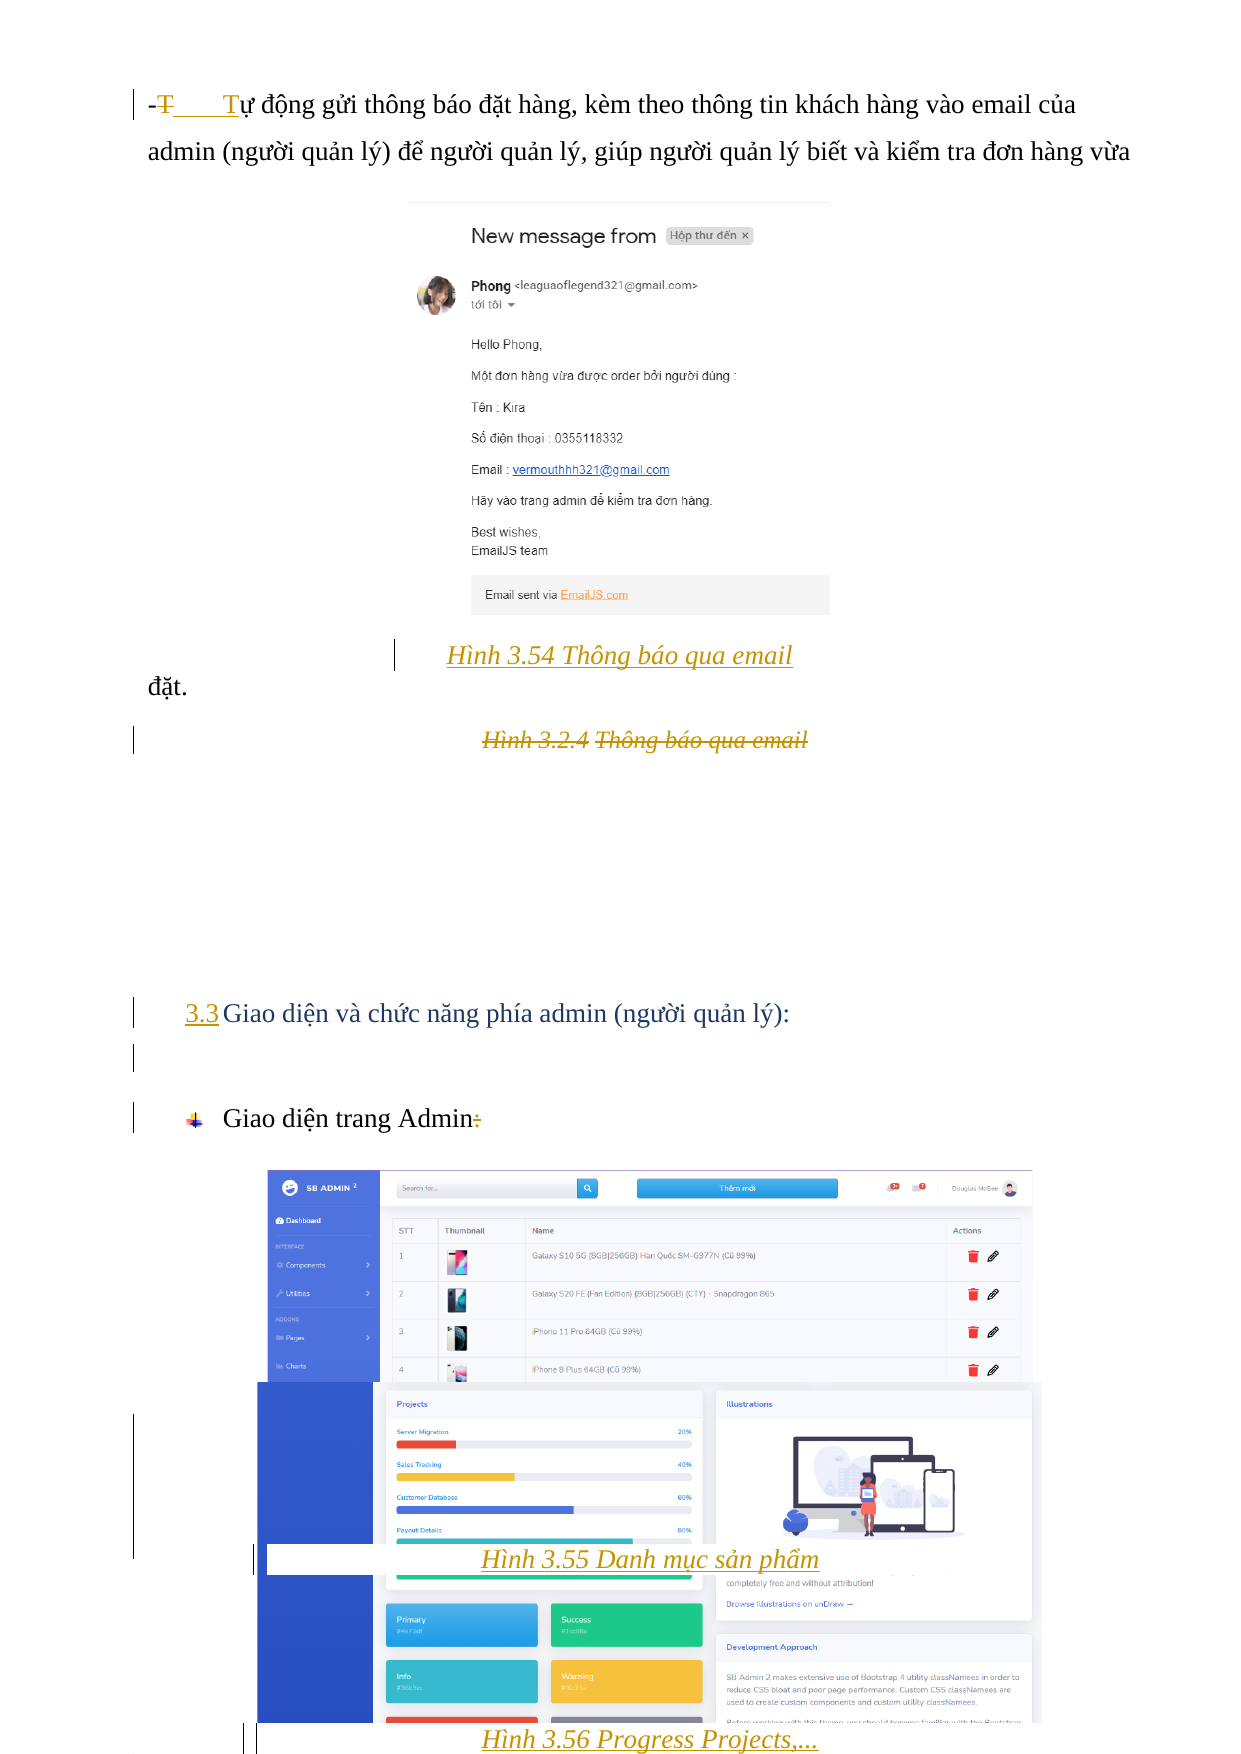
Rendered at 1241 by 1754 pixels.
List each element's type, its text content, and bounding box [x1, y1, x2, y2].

picture [186, 1111, 203, 1128]
picture [257, 1170, 1043, 1754]
subtitle Giao diện và chức năng phía admin (người quản lý): [185, 997, 1152, 1028]
list Giao diện trang Admin [185, 1102, 1152, 1133]
picture [408, 202, 830, 630]
